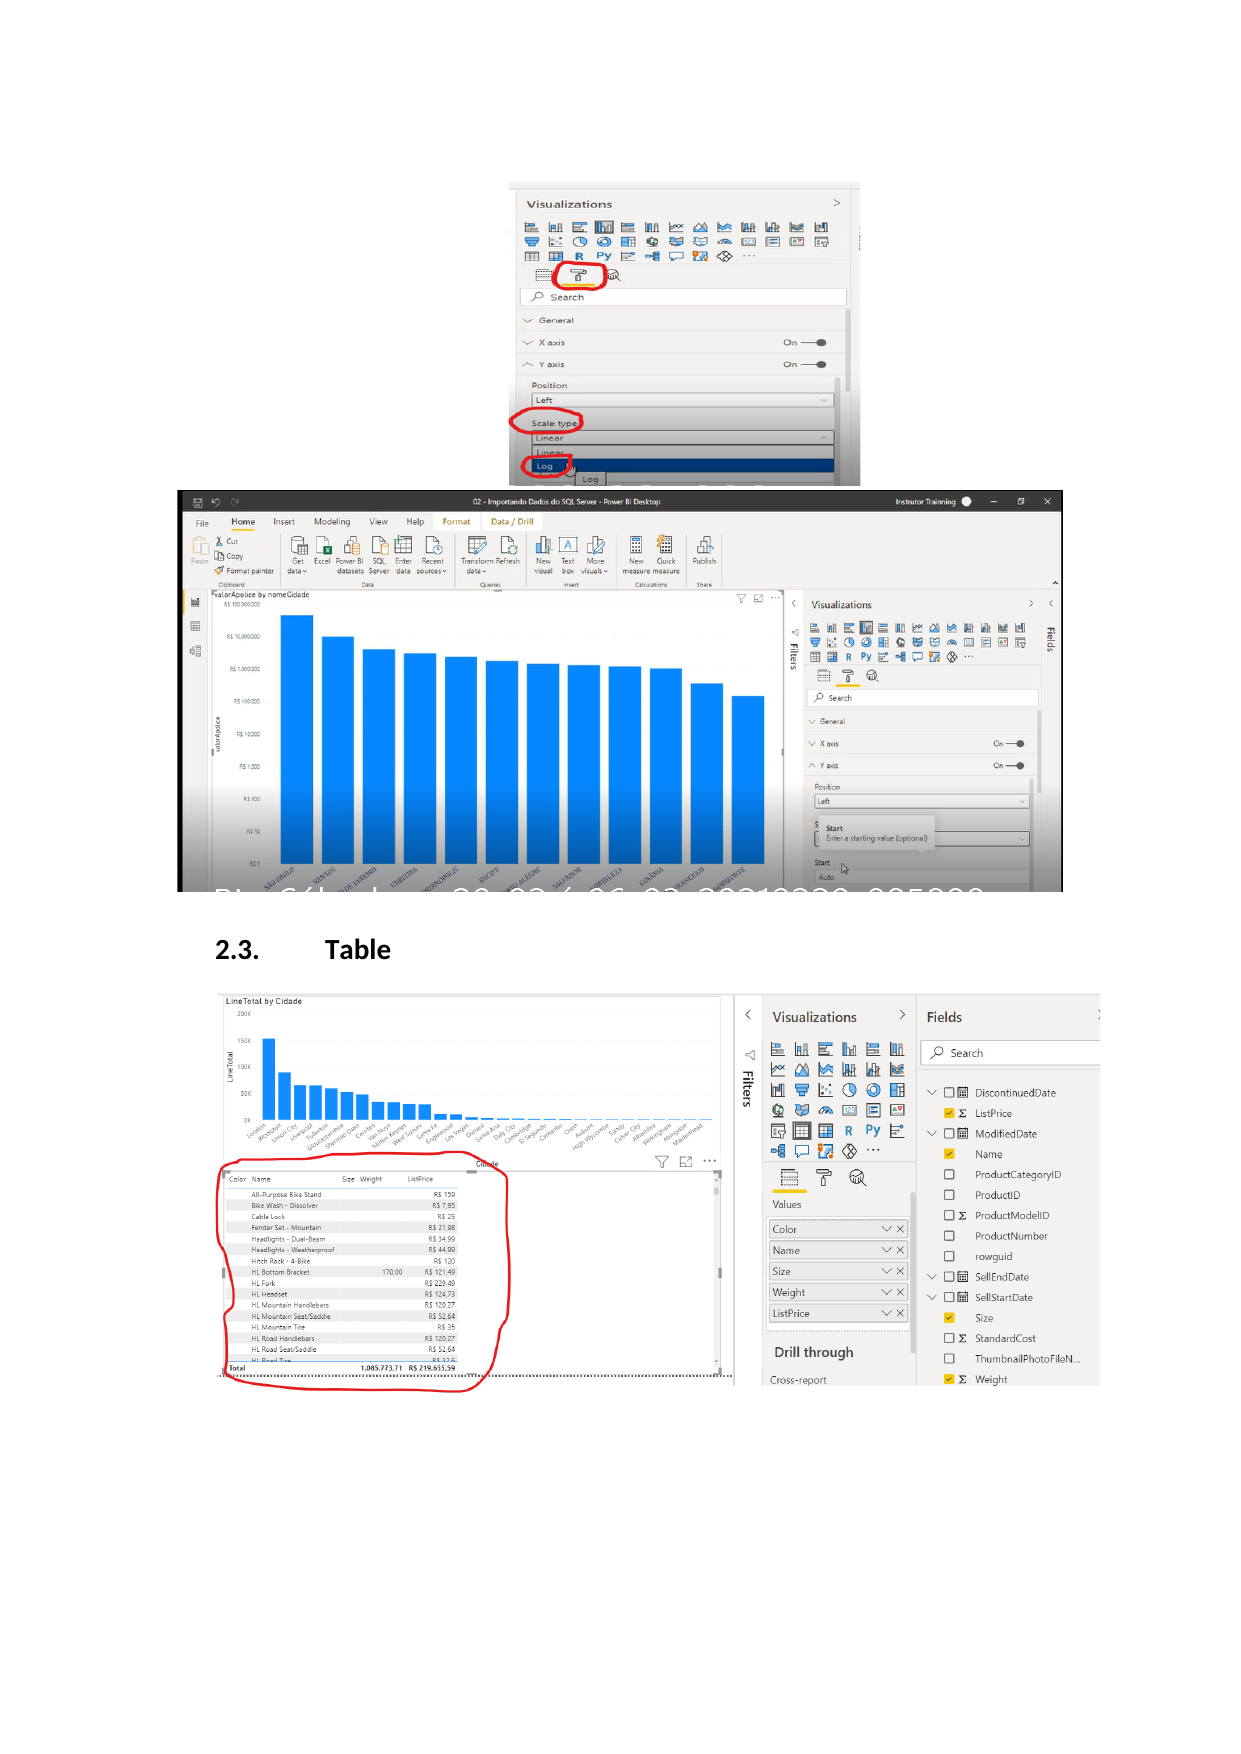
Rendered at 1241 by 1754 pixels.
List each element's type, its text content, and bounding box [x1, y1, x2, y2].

picture [507, 182, 861, 486]
list Table [215, 931, 1063, 967]
picture [177, 490, 1063, 892]
picture [214, 993, 1101, 1393]
